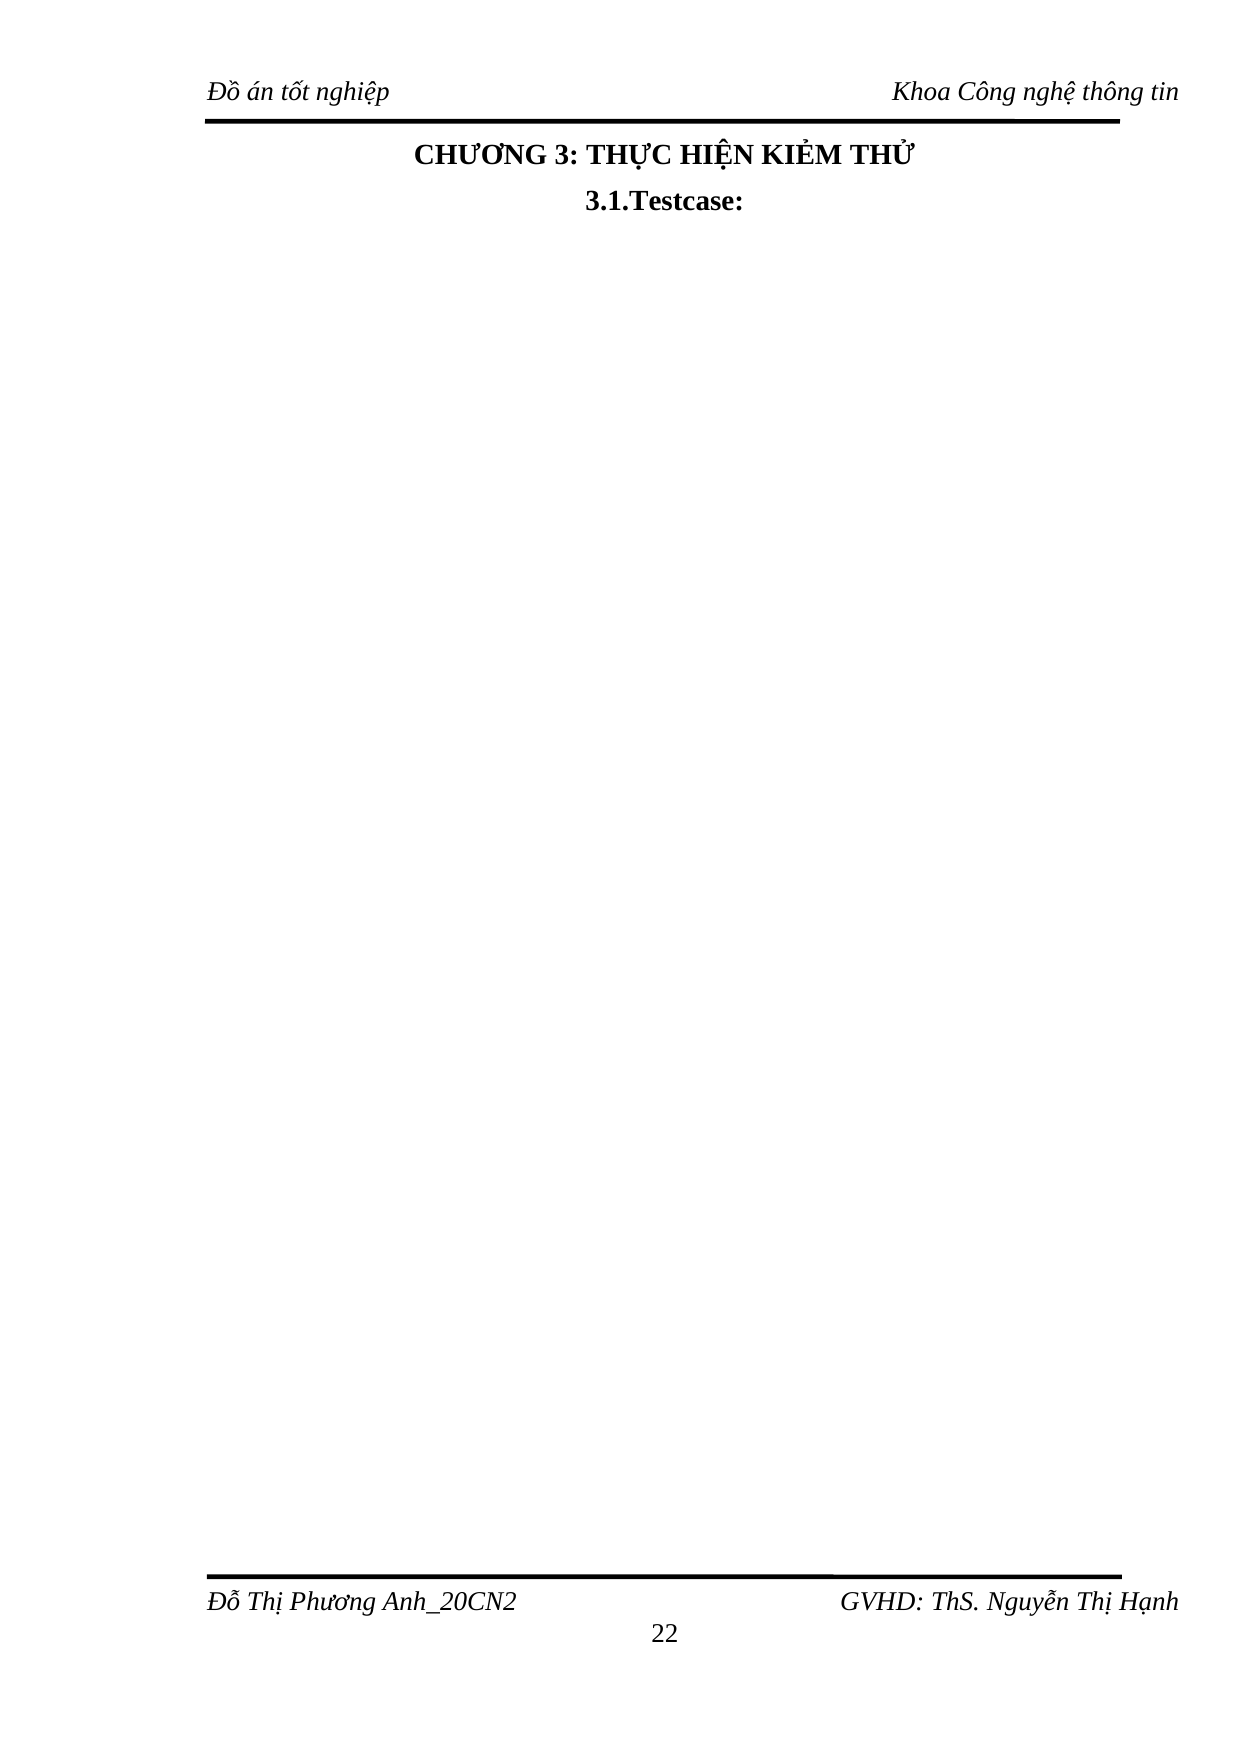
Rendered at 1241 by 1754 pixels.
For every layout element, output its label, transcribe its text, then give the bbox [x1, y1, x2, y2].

subtitle 3.1.Testcase: [207, 183, 1122, 217]
subtitle CHƯƠNG 3: THỰC HIỆN KIẺM THỬ [207, 137, 1122, 171]
